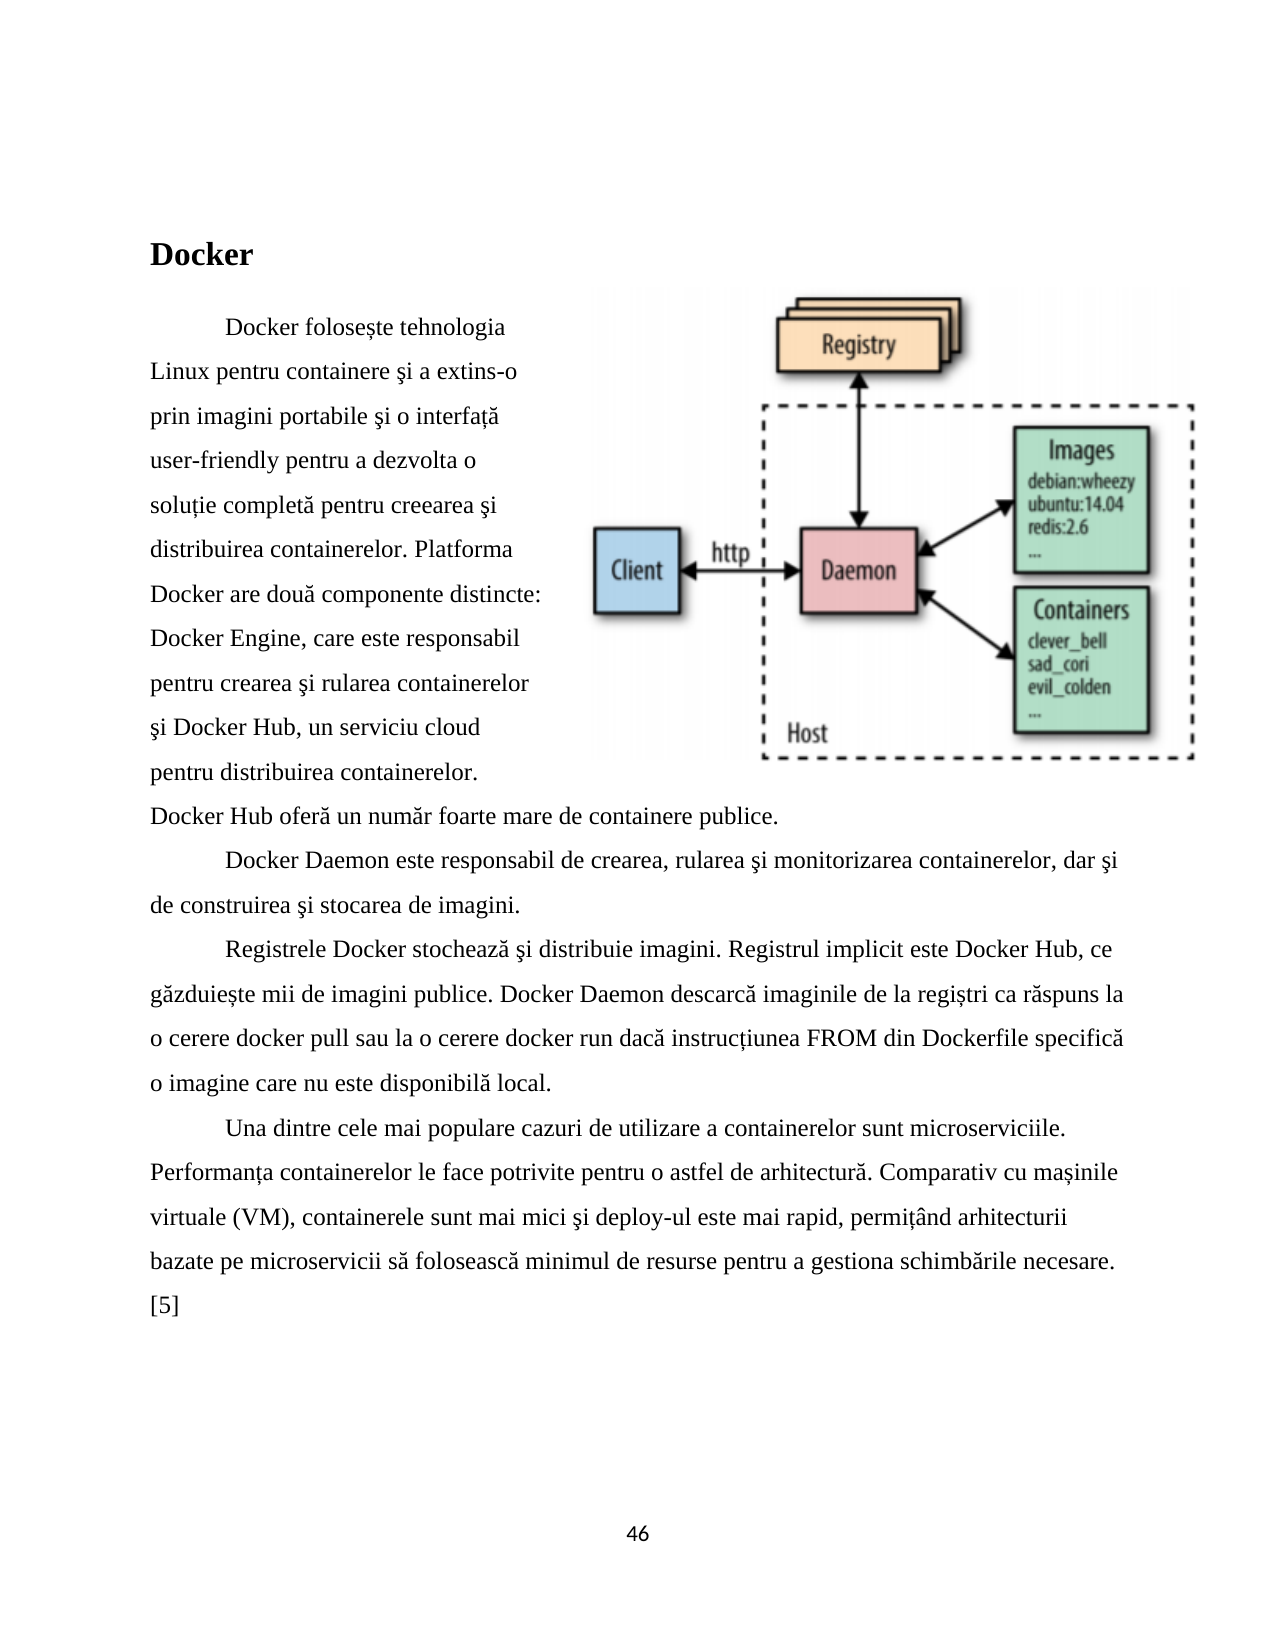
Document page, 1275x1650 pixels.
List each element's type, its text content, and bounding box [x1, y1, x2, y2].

text Docker [150, 234, 1125, 273]
picture [562, 274, 1211, 769]
